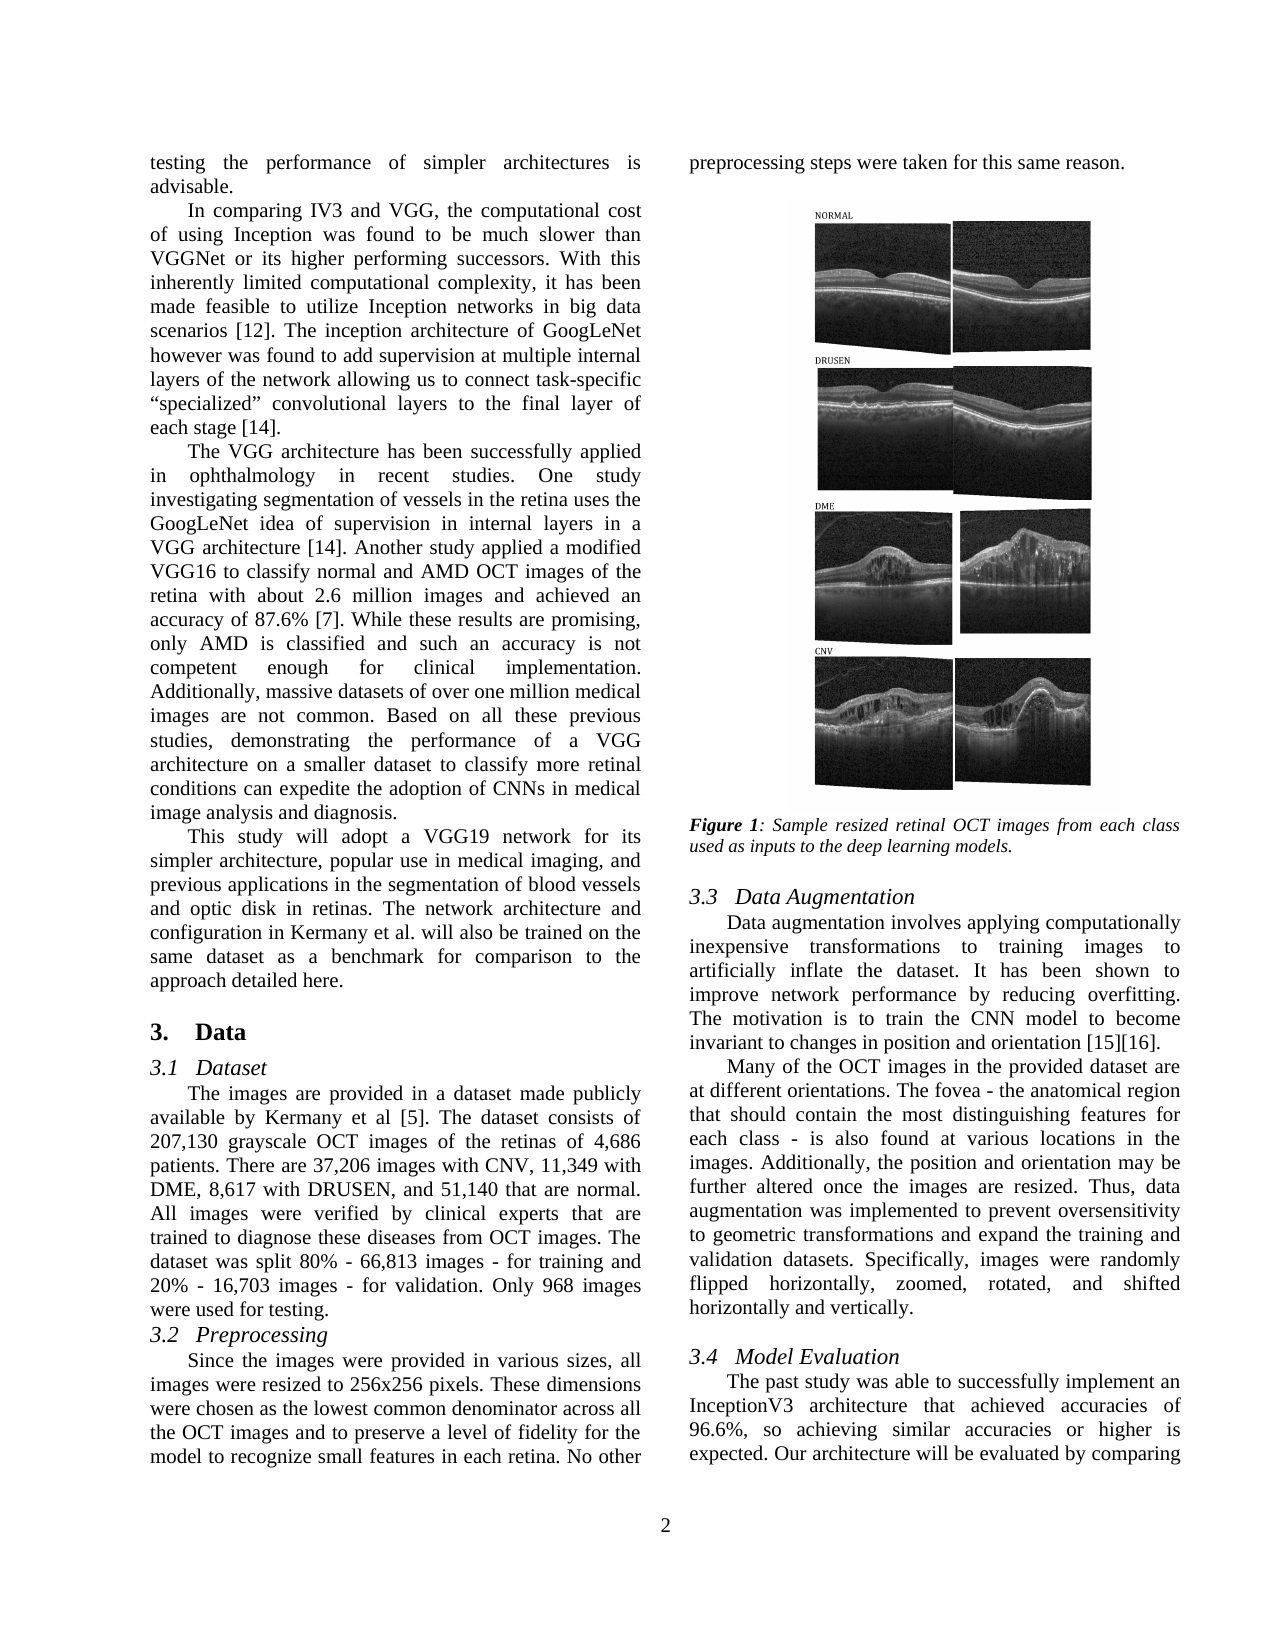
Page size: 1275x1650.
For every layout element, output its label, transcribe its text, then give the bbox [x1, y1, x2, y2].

text 3.2 Preprocessing [150, 1321, 642, 1348]
text Data augmentation involves applying computationally inexpensive transformations to training images to artificially inflate the dataset. It has been shown to improve network performance by reducing overfitting. The motivation is to train the CNN model to become invariant to changes in position and orientation [15][16]. [689, 909, 1181, 1054]
text Since the images were provided in various sizes, all images were resized to 256x256 pixels. These dimensions were chosen as the lowest common denominator across all the OCT images and to preserve a level of fidelity for the model to recognize small features in each retina. No other preprocessing steps were taken for this same reason. [150, 1348, 642, 1468]
text Many of the OCT images in the provided dataset are at different orientations. The fovea - the anatomical region that should contain the most distinguishing features for each class - is also found at various locations in the images. Additionally, the position and orientation may be further altered once the images are resized. Thus, data augmentation was implemented to prevent oversensitivity to geometric transformations and expand the training and validation datasets. Specifically, images were randomly flipped horizontally, zoomed, rotated, and shifted horizontally and vertically. [689, 1054, 1181, 1319]
text 3.4 Model Evaluation [689, 1343, 1181, 1369]
text In comparing IV3 and VGG, the computational cost of using Inception was found to be much slower than VGGNet or its higher performing successors. With this inherently limited computational complexity, it has been made feasible to utilize Inception networks in big data scenarios [12]. The inception architecture of GoogLeNet however was found to add supervision at multiple internal layers of the network allowing us to connect task-specific “specialized” convolutional layers to the final layer of each stage [14]. [150, 198, 642, 439]
text 3.3 Data Augmentation [689, 883, 1181, 909]
text This study will adopt a VGG19 network for its simpler architecture, popular use in medical imaging, and previous applications in the segmentation of blood vessels and optic disk in retinas. The network architecture and configuration in Kermany et al. will also be trained on the same dataset as a benchmark for comparison to the approach detailed here. [150, 824, 642, 992]
picture [786, 198, 1122, 814]
text Figure 1: Sample resized retinal OCT images from each class used as inputs to the deep learning models. [689, 814, 1181, 857]
text 3.1 Dataset [150, 1054, 642, 1081]
subtitle Data [150, 1017, 642, 1046]
text The VGG architecture has been successfully applied in ophthalmology in recent studies. One study investigating segmentation of vessels in the retina uses the GoogLeNet idea of supervision in internal layers in a VGG architecture [14]. Another study applied a modified VGG16 to classify normal and AMD OCT images of the retina with about 2.6 million images and achieved an accuracy of 87.6% [7]. While these results are promising, only AMD is classified and such an accuracy is not competent enough for clinical implementation. Additionally, massive datasets of over one million medical images are not common. Based on all these previous studies, demonstrating the performance of a VGG architecture on a smaller dataset to classify more retinal conditions can expedite the adoption of CNNs in medical image analysis and diagnosis. [150, 439, 642, 824]
text The images are provided in a dataset made publicly available by Kermany et al [5]. The dataset consists of 207,130 grayscale OCT images of the retinas of 4,686 patients. There are 37,206 images with CNV, 11,349 with DME, 8,617 with DRUSEN, and 51,140 that are normal. All images were verified by clinical experts that are trained to diagnose these diseases from OCT images. The dataset was split 80% - 66,813 images - for training and 20% - 16,703 images - for validation. Only 968 images were used for testing. [150, 1081, 642, 1321]
